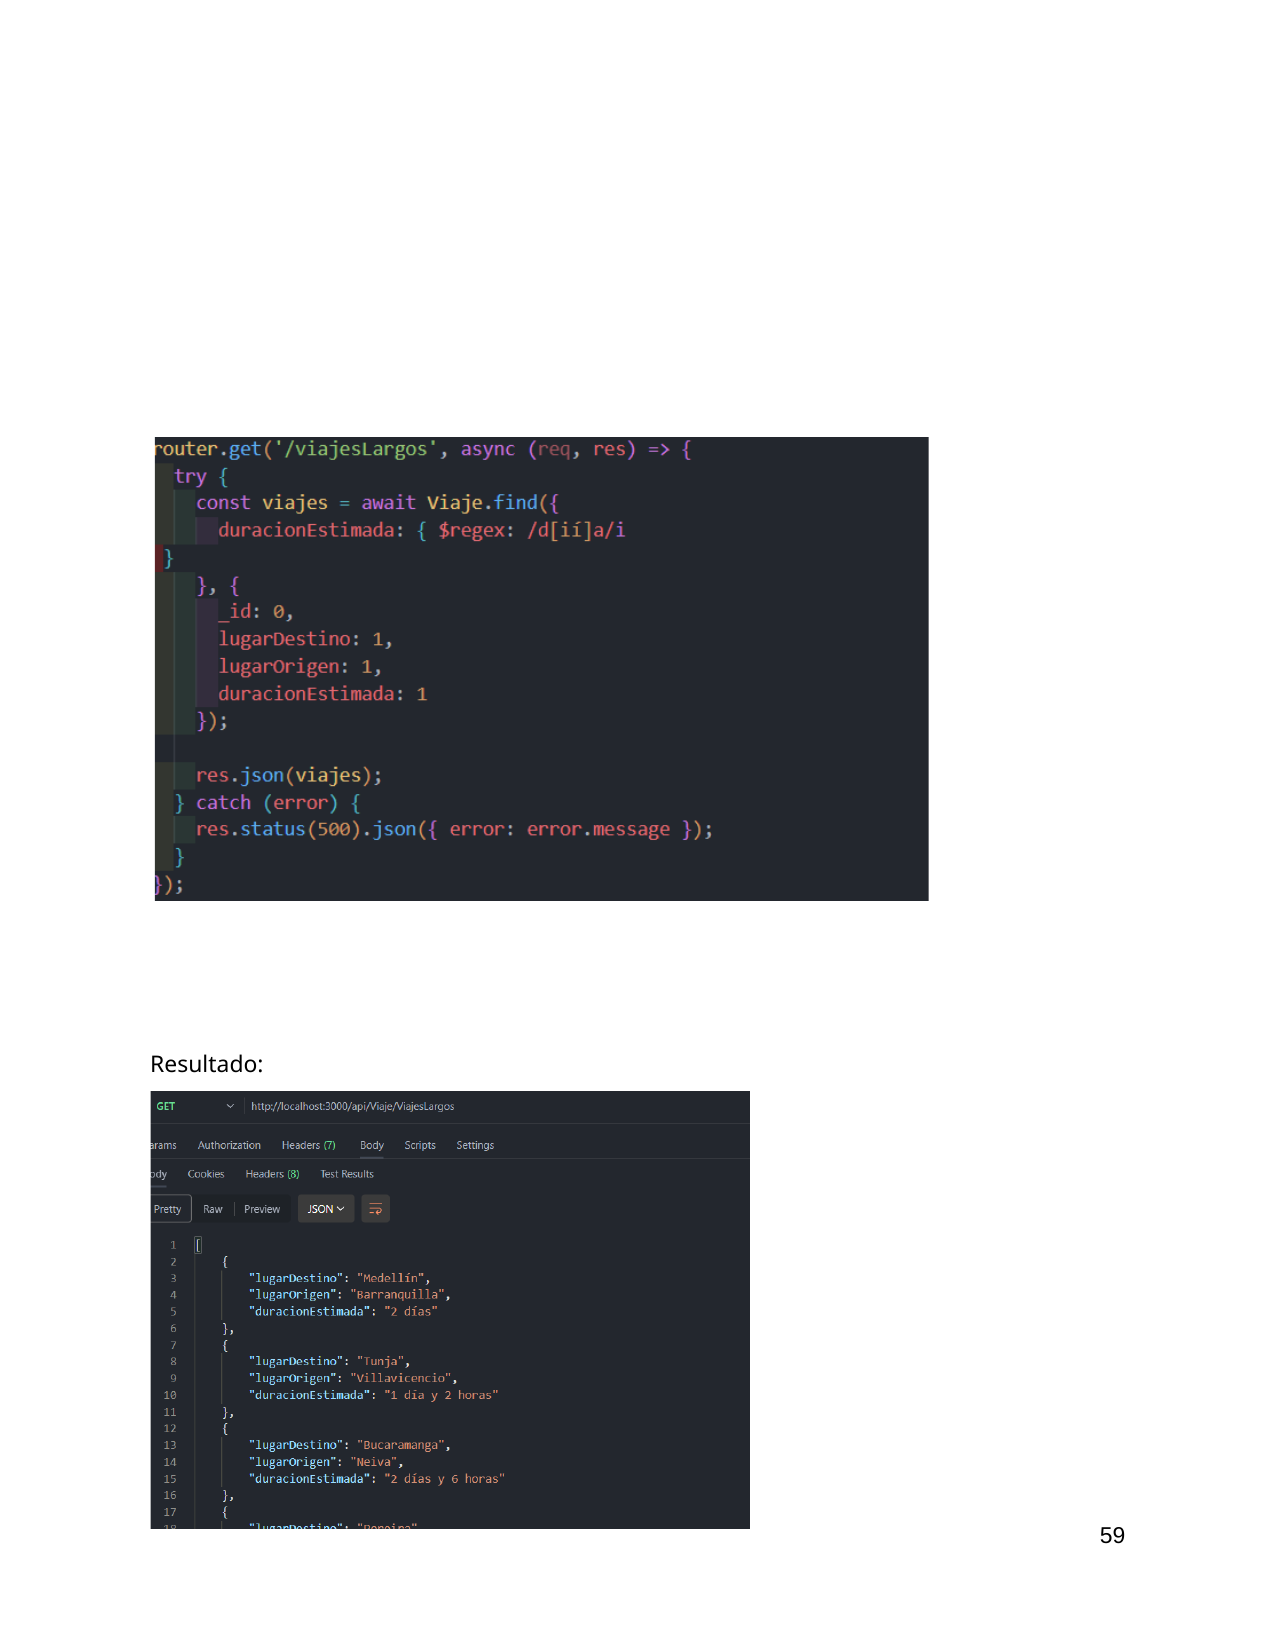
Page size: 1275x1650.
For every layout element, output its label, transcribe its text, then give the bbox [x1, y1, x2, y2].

text Resultado: [150, 1048, 1125, 1080]
picture [153, 437, 929, 900]
picture [150, 1091, 750, 1529]
